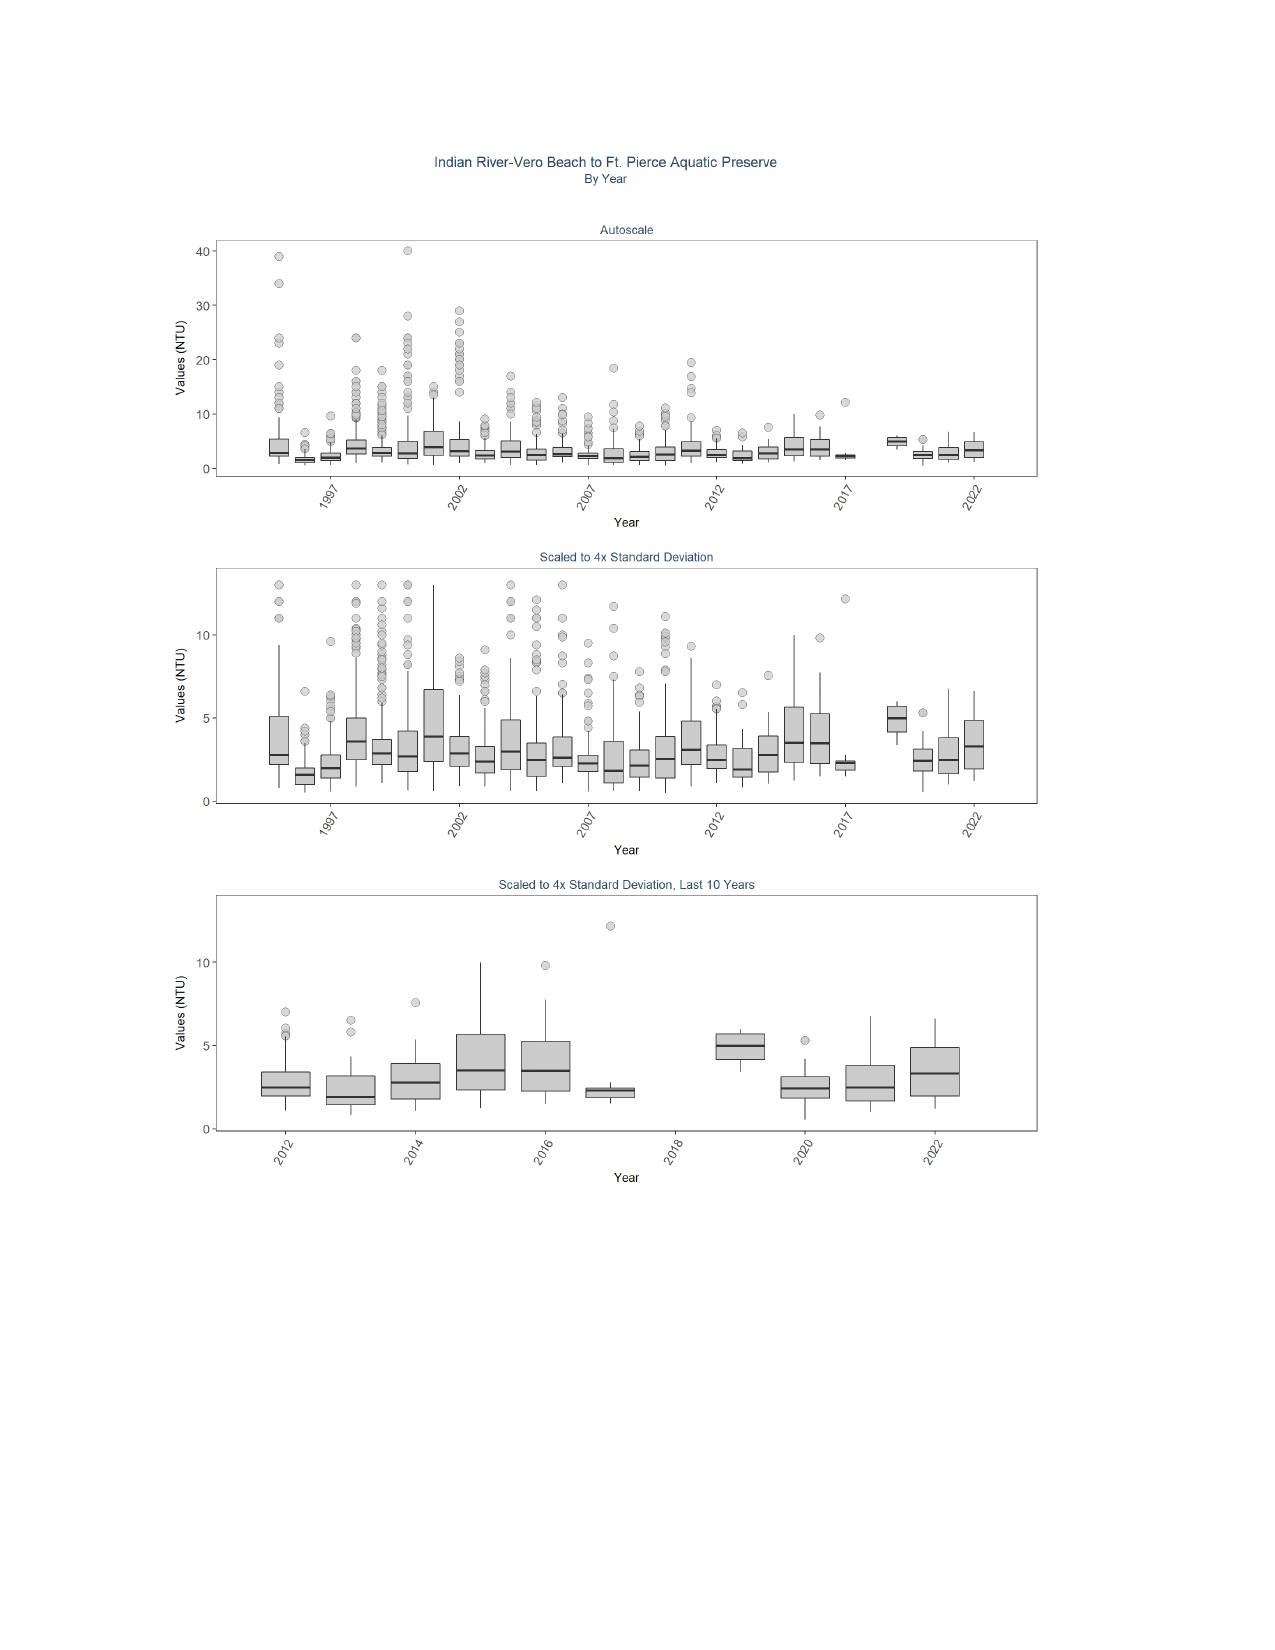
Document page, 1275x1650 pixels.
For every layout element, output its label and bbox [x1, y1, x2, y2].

picture [168, 150, 1044, 1200]
